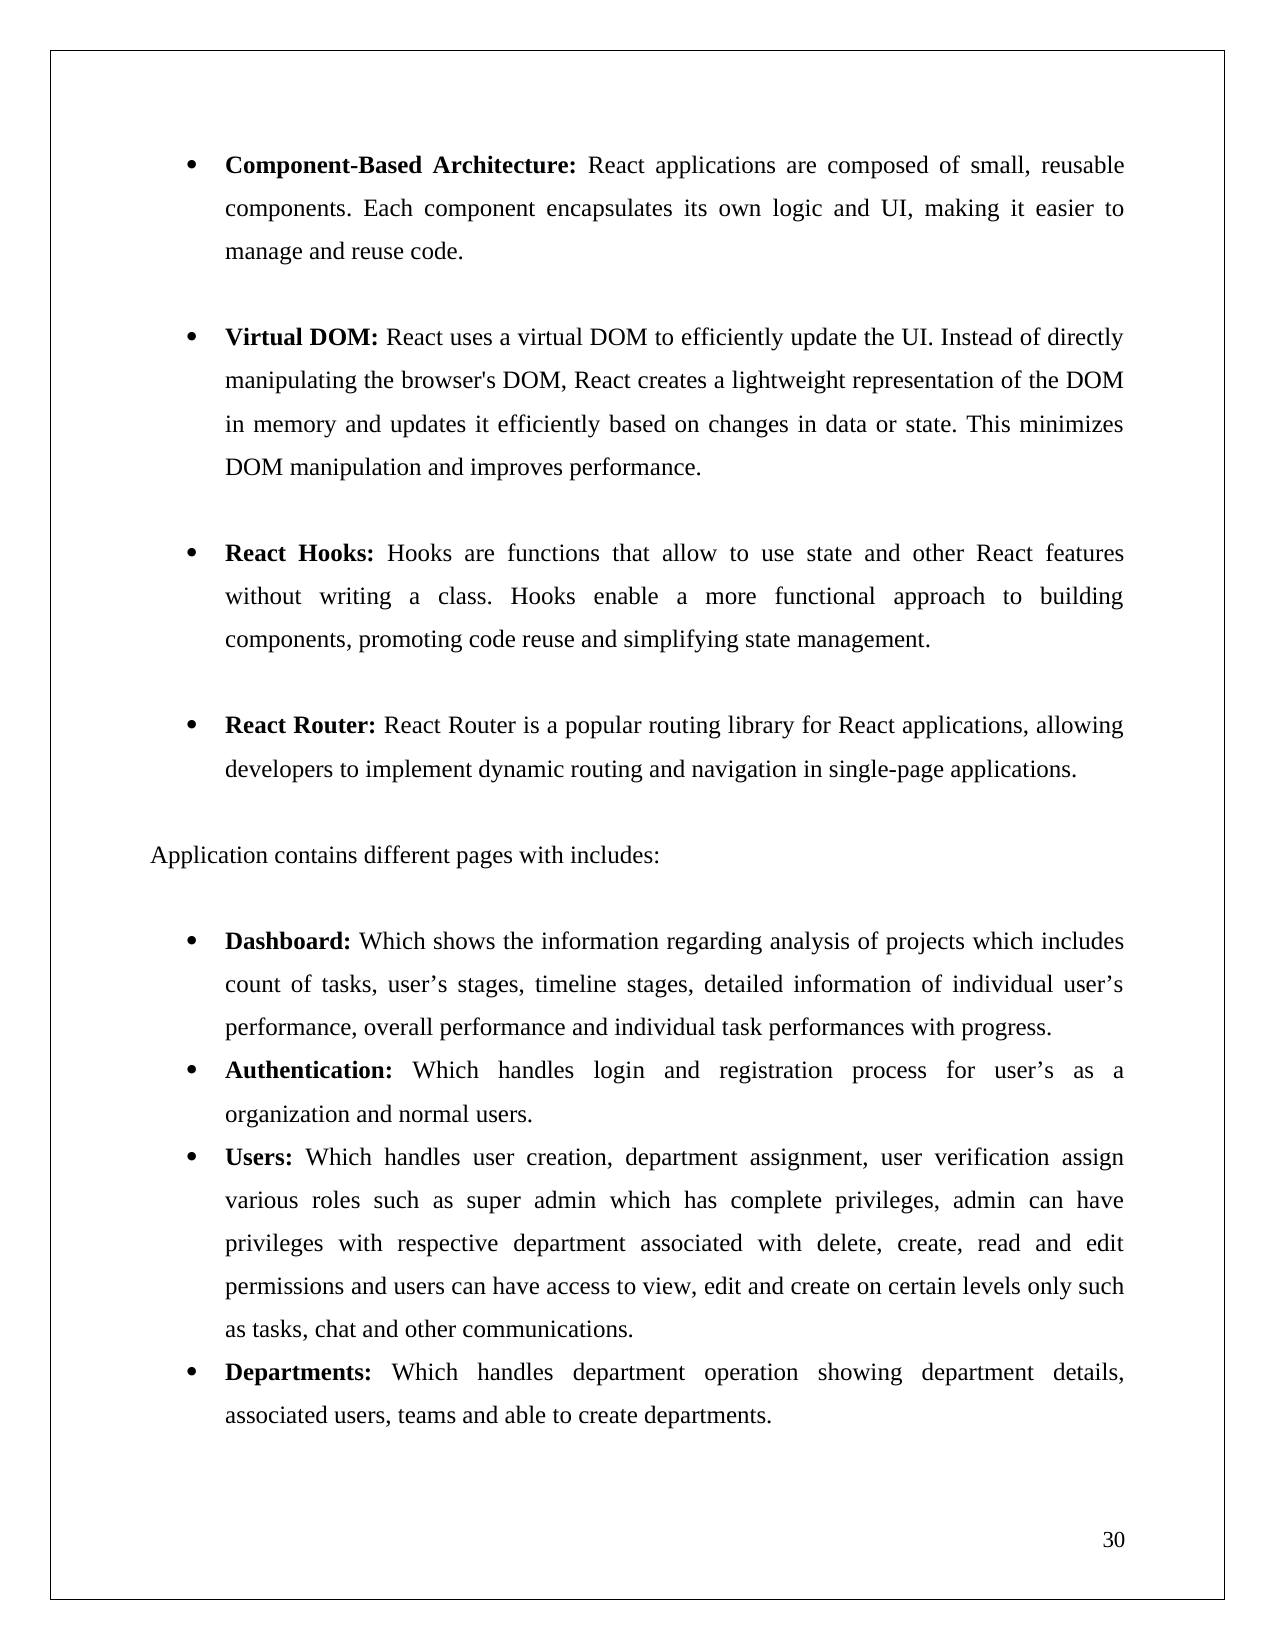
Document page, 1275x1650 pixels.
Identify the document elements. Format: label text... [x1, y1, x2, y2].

list Dashboard: Which shows the information regarding analysis of projects which includes count of tasks, user’s stages, timeline stages, detailed information of individual user’s performance, overall performance and individual task performances with progress. [187, 926, 1125, 1041]
list React Hooks: Hooks are functions that allow to use state and other React features without writing a class. Hooks enable a more functional approach to building components, promoting code reuse and simplifying state management. [187, 538, 1125, 653]
list Users: Which handles user creation, department assignment, user verification assign various roles such as super admin which has complete privileges, admin can have privileges with respective department associated with delete, create, read and edit permissions and users can have access to view, edit and create on certain levels only such as tasks, chat and other communications. [187, 1142, 1125, 1343]
text Application contains different pages with includes: [150, 840, 1125, 869]
list Virtual DOM: React uses a virtual DOM to efficiently update the UI. Instead of directly manipulating the browser's DOM, React creates a lightweight representation of the DOM in memory and updates it efficiently based on changes in data or state. This minimizes DOM manipulation and improves performance. [187, 322, 1125, 481]
list Component-Based Architecture: React applications are composed of small, reusable components. Each component encapsulates its own logic and UI, making it easier to manage and reuse code. [187, 150, 1125, 265]
list Departments: Which handles department operation showing department details, associated users, teams and able to create departments. [187, 1357, 1125, 1429]
list React Router: React Router is a popular routing library for React applications, allowing developers to implement dynamic routing and navigation in single-page applications. [187, 711, 1125, 782]
list Authentication: Which handles login and registration process for user’s as a organization and normal users. [187, 1056, 1125, 1127]
